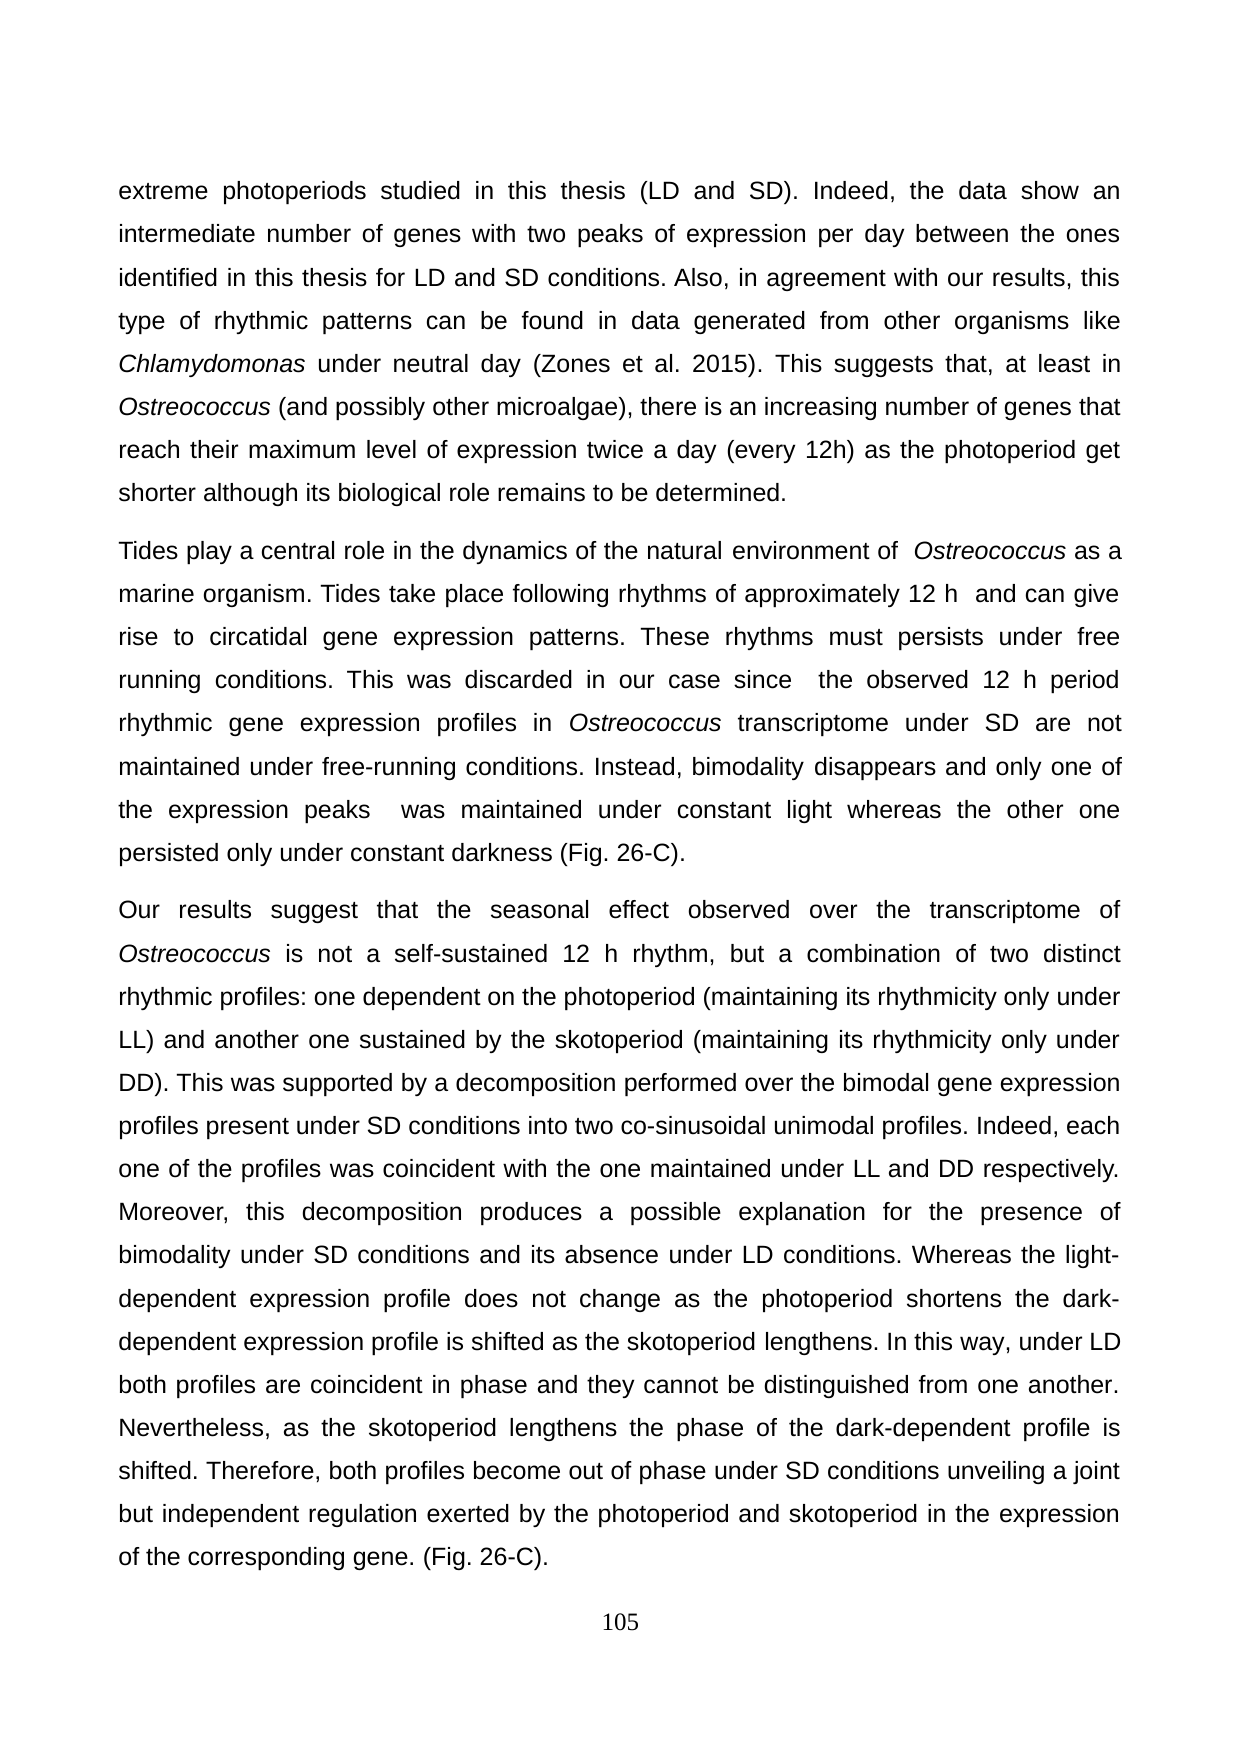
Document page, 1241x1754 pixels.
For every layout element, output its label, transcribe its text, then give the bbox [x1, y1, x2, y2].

text Tides play a central role in the dynamics of the natural environment of Ostreococcus as a marine organism. Tides take place following rhythms of approximately 12 h and can give rise to circatidal gene expression patterns. These rhythms must persists under free running conditions. This was discarded in our case since the observed 12 h period rhythmic gene expression profiles in Ostreococcus transcriptome under SD are not maintained under free-running conditions. Instead, bimodality disappears and only one of the expression peaks was maintained under constant light whereas the other one persisted only under constant darkness (Fig. 26-C). [118, 536, 1122, 867]
text Our results suggest that the seasonal effect observed over the transcriptome of Ostreococcus is not a self-sustained 12 h rhythm, but a combination of two distinct rhythmic profiles: one dependent on the photoperiod (maintaining its rhythmicity only under LL) and another one sustained by the skotoperiod (maintaining its rhythmicity only under DD). This was supported by a decomposition performed over the bimodal gene expression profiles present under SD conditions into two co-sinusoidal unimodal profiles. Indeed, each one of the profiles was coincident with the one maintained under LL and DD respectively. Moreover, this decomposition produces a possible explanation for the presence of bimodality under SD conditions and its absence under LD conditions. Whereas the light-dependent expression profile does not change as the photoperiod shortens the dark-dependent expression profile is shifted as the skotoperiod lengthens. In this way, under LD both profiles are coincident in phase and they cannot be distinguished from one another. Nevertheless, as the skotoperiod lengthens the phase of the dark-dependent profile is shifted. Therefore, both profiles become out of phase under SD conditions unveiling a joint but independent regulation exerted by the photoperiod and skotoperiod in the expression of the corresponding gene. (Fig. 26-C). [118, 896, 1122, 1571]
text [118, 176, 1122, 507]
